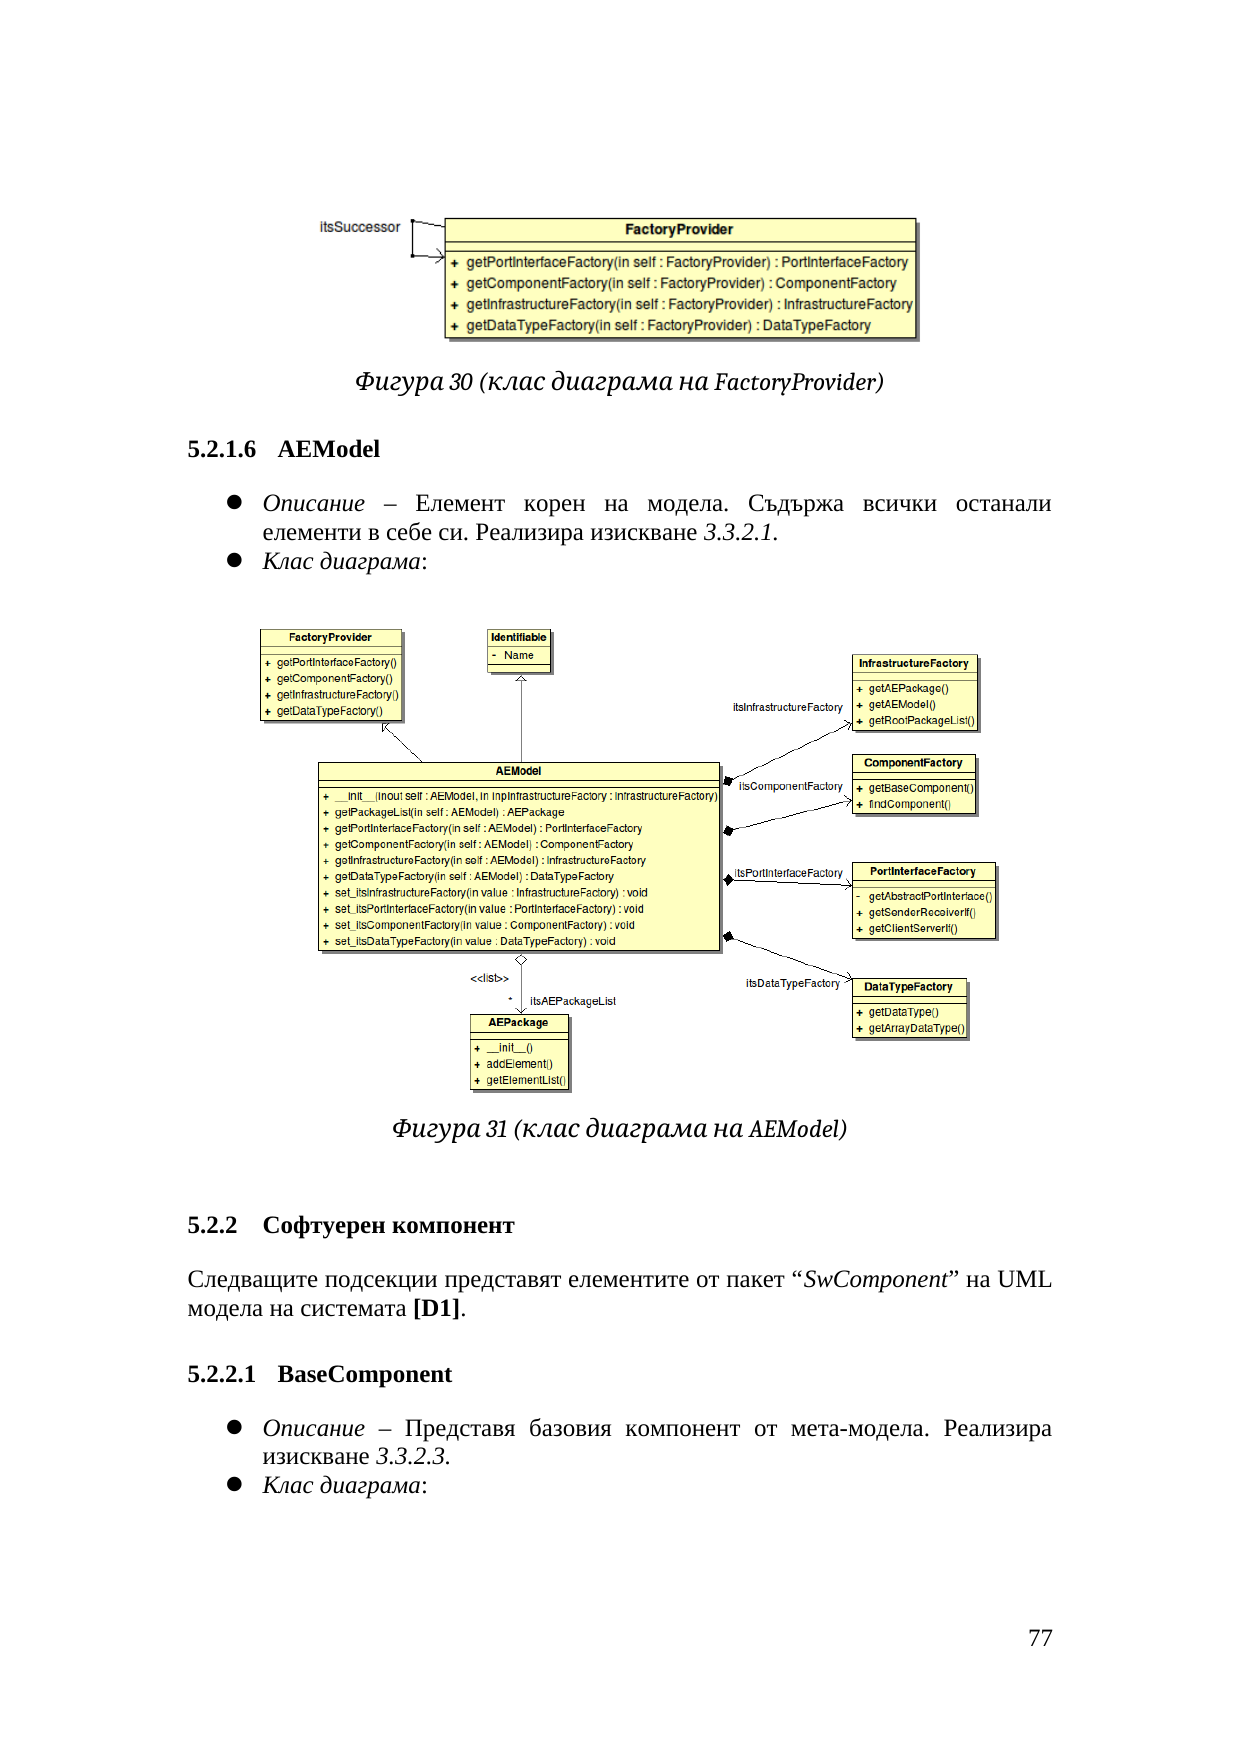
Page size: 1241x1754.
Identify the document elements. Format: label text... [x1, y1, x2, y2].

picture [231, 587, 1009, 1103]
subtitle AEModel [187, 434, 1053, 463]
text Следващите подсекции представят елементите от пакет “SwComponent” на UML модела на системата [D1]. [187, 1264, 1053, 1321]
list Описание – Представя базовия компонент от мета-модела. Реализира изискване 3.3.2.3. [225, 1413, 1053, 1470]
list Клас диаграма: [225, 1470, 1053, 1499]
subtitle BaseComponent [187, 1359, 1053, 1388]
text Фигура 30 (клас диаграма на FactoryProvider) [187, 368, 1053, 397]
subtitle Софтуерен компонент [187, 1210, 1053, 1239]
picture [306, 150, 934, 356]
text Фигура 31 (клас диаграма на AEModel) [187, 1115, 1053, 1144]
list Клас диаграма: [225, 546, 1053, 574]
list Описание – Елемент корен на модела. Съдържа всички останали елементи в себе си. Реализира изискване 3.3.2.1. [225, 488, 1053, 546]
